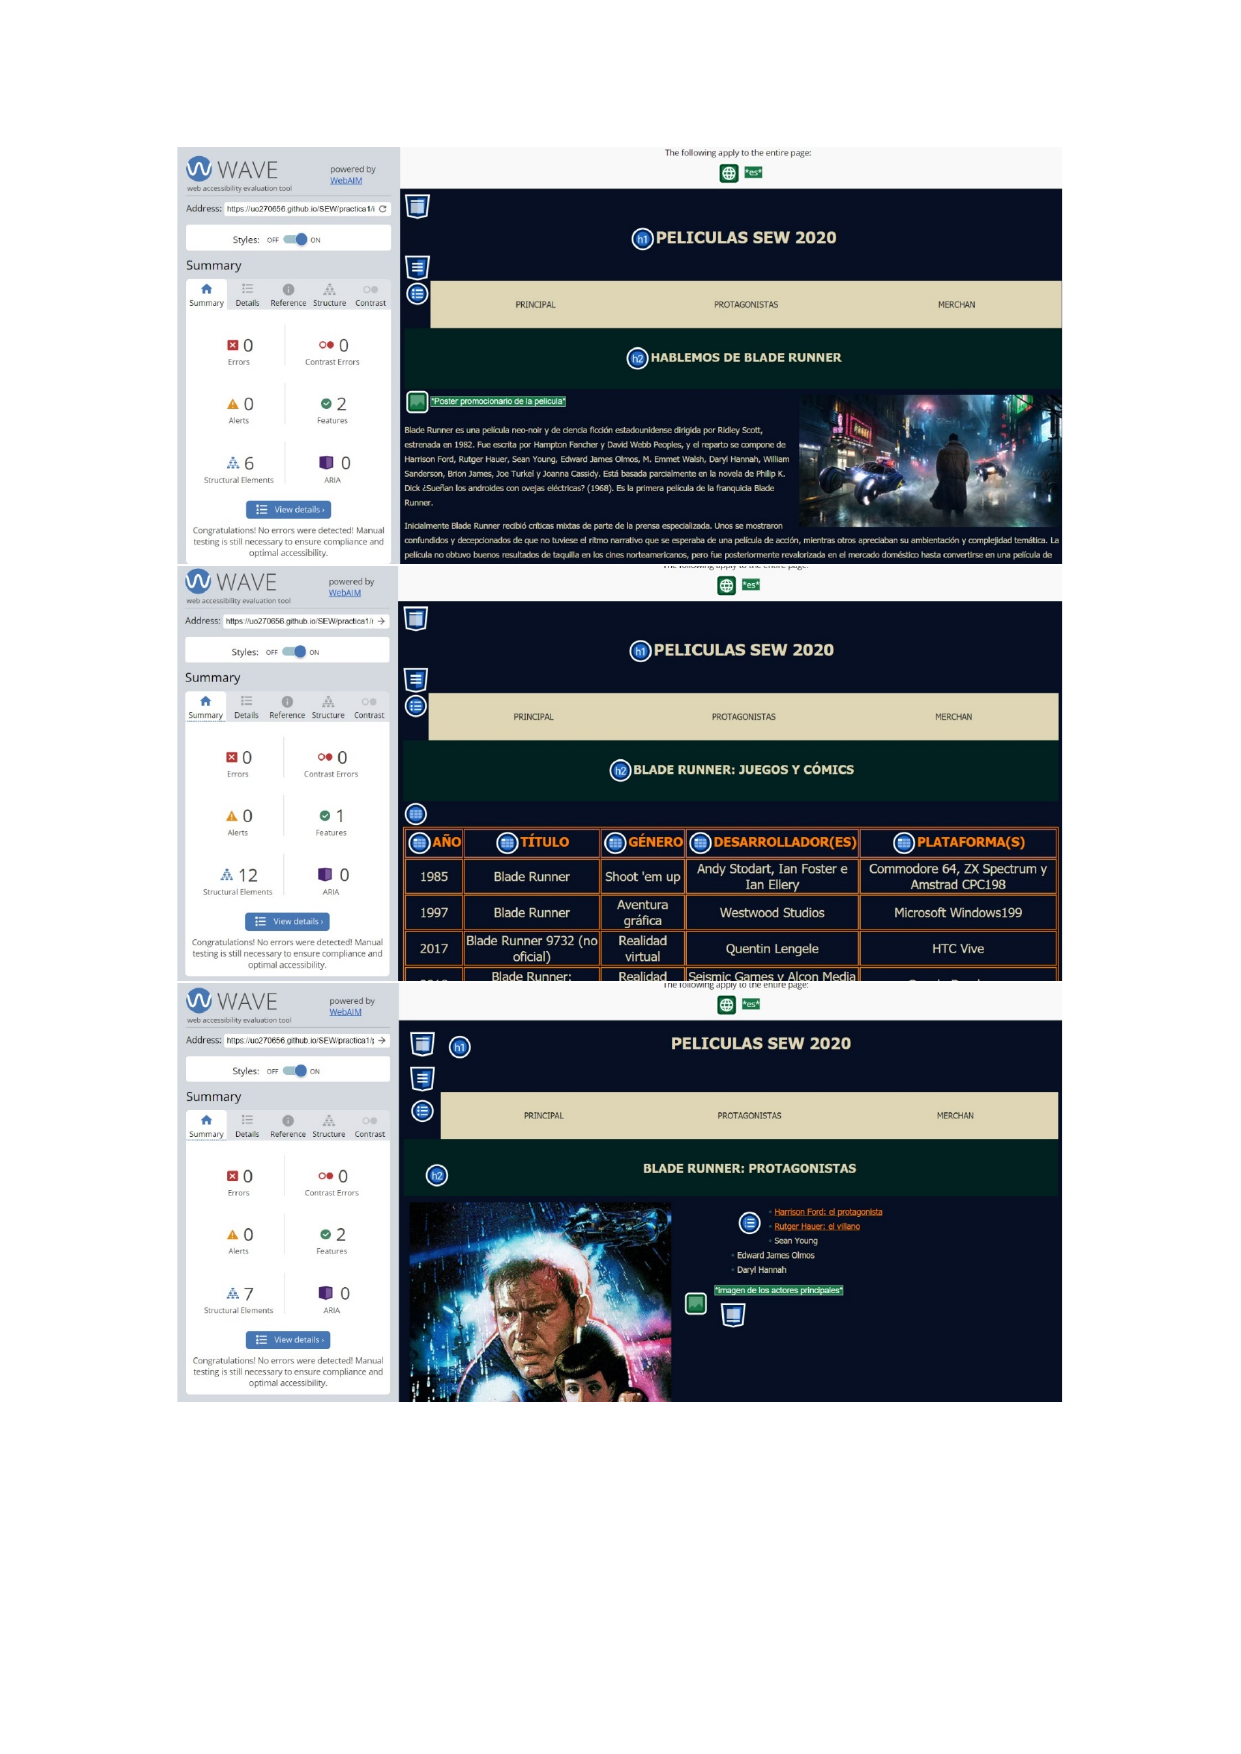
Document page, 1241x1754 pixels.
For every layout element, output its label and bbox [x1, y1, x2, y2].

picture [177, 983, 1063, 1402]
picture [177, 566, 1063, 981]
picture [177, 147, 1063, 564]
